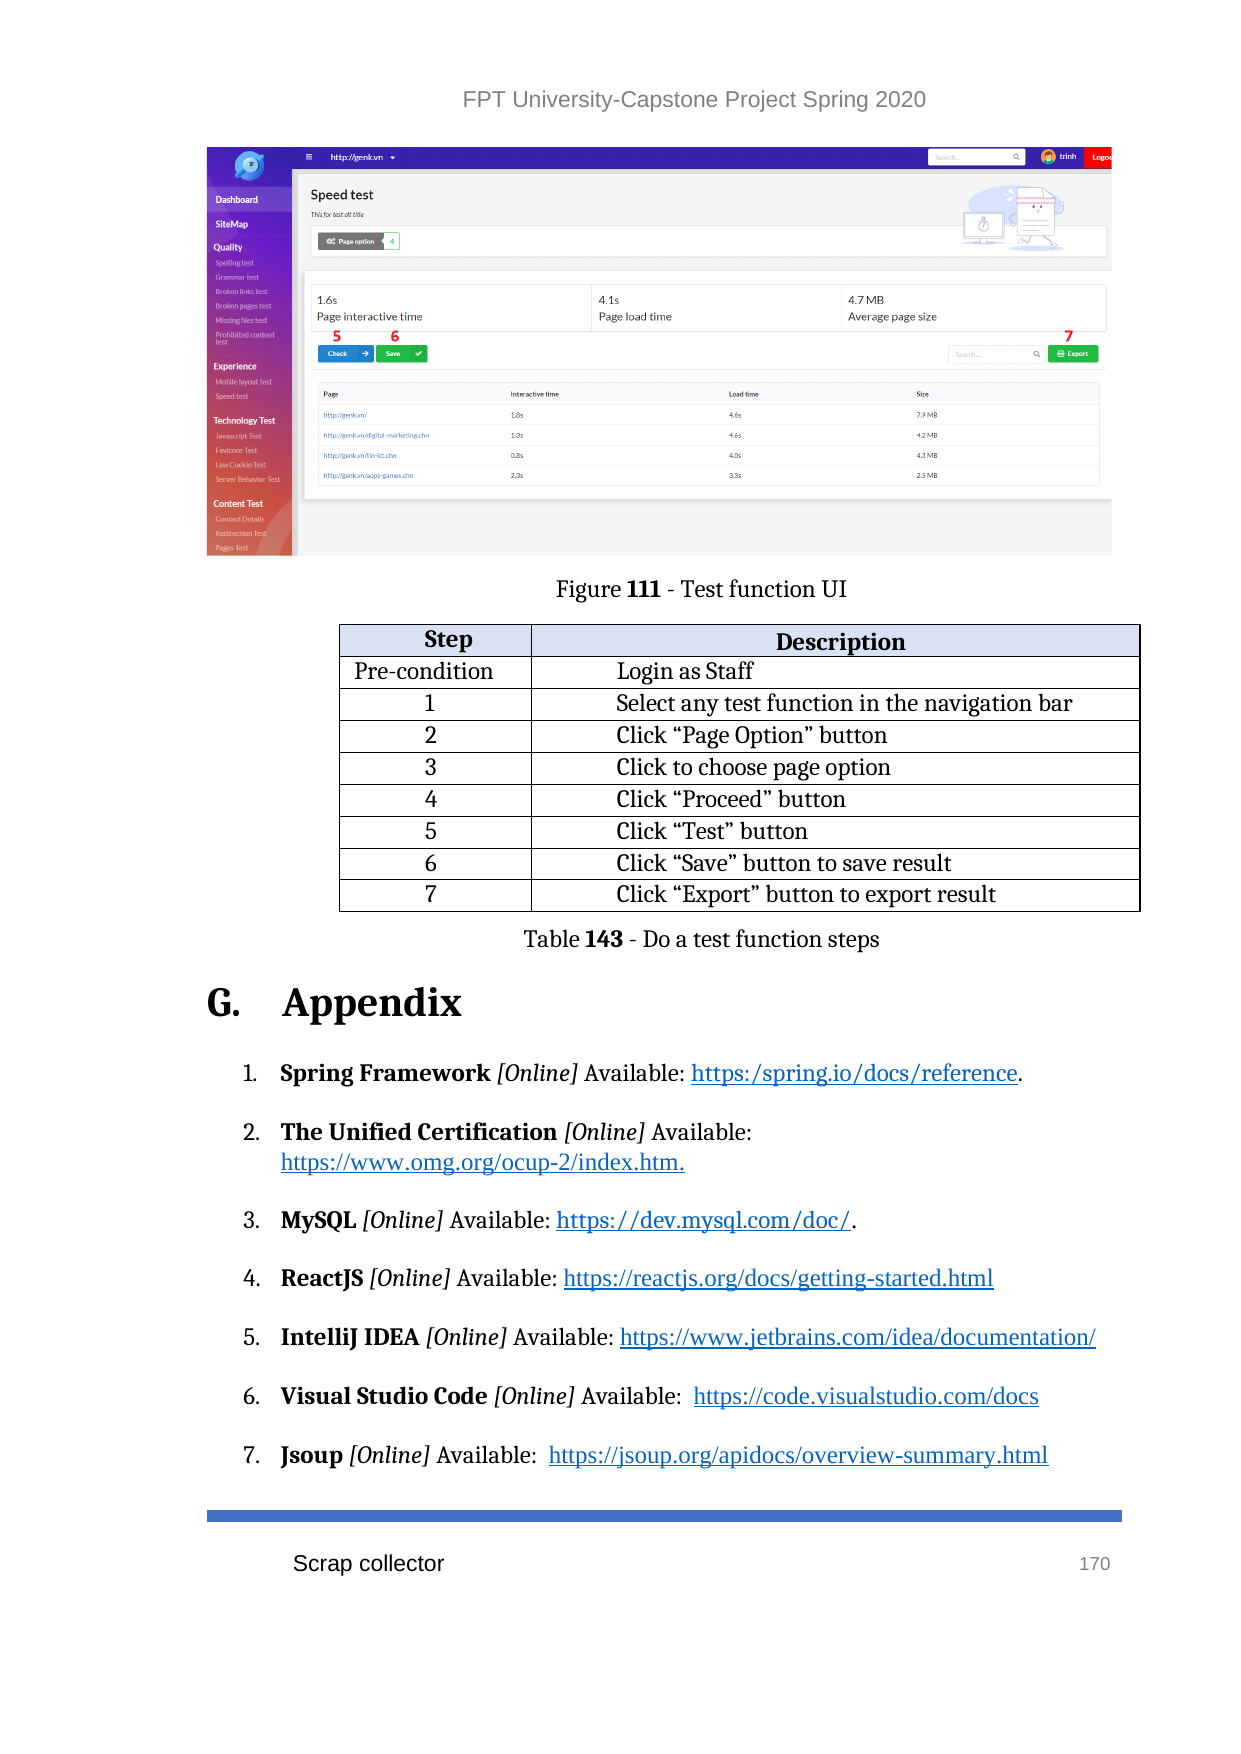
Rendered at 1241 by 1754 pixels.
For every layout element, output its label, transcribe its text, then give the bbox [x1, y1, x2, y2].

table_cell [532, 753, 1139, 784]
text Figure 111 - Test function UI [207, 575, 1122, 603]
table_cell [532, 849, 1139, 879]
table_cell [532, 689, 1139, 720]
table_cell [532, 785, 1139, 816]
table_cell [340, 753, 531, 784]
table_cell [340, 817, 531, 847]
list Jsoup [Online] Available: https://jsoup.org/apidocs/overview-summary.html [243, 1440, 1122, 1469]
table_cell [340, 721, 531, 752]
list Spring Framework [Online] Available: https:/spring.io/docs/reference. [243, 1059, 1122, 1088]
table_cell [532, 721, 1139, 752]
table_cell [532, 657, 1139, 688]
subtitle Appendix [207, 978, 1122, 1026]
list The Unified Certification [Online] Available: https://www.omg.org/ocup-2/index.htm. [243, 1117, 1122, 1176]
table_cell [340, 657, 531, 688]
text Table 143 - Do a test function steps [207, 925, 1122, 953]
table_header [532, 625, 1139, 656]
list ReactJS [Online] Available: https://reactjs.org/docs/getting-started.html [243, 1263, 1122, 1293]
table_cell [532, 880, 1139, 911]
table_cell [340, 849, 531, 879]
list IntelliJ IDEA [Online] Available: https://www.jetbrains.com/idea/documentation/ [243, 1322, 1122, 1352]
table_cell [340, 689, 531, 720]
list MySQL [Online] Available: https://dev.mysql.com/doc/. [243, 1205, 1122, 1234]
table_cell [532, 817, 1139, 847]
list Visual Studio Code [Online] Available: https://code.visualstudio.com/docs [243, 1381, 1122, 1411]
picture [206, 147, 1112, 556]
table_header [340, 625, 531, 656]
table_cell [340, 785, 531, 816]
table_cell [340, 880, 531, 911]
